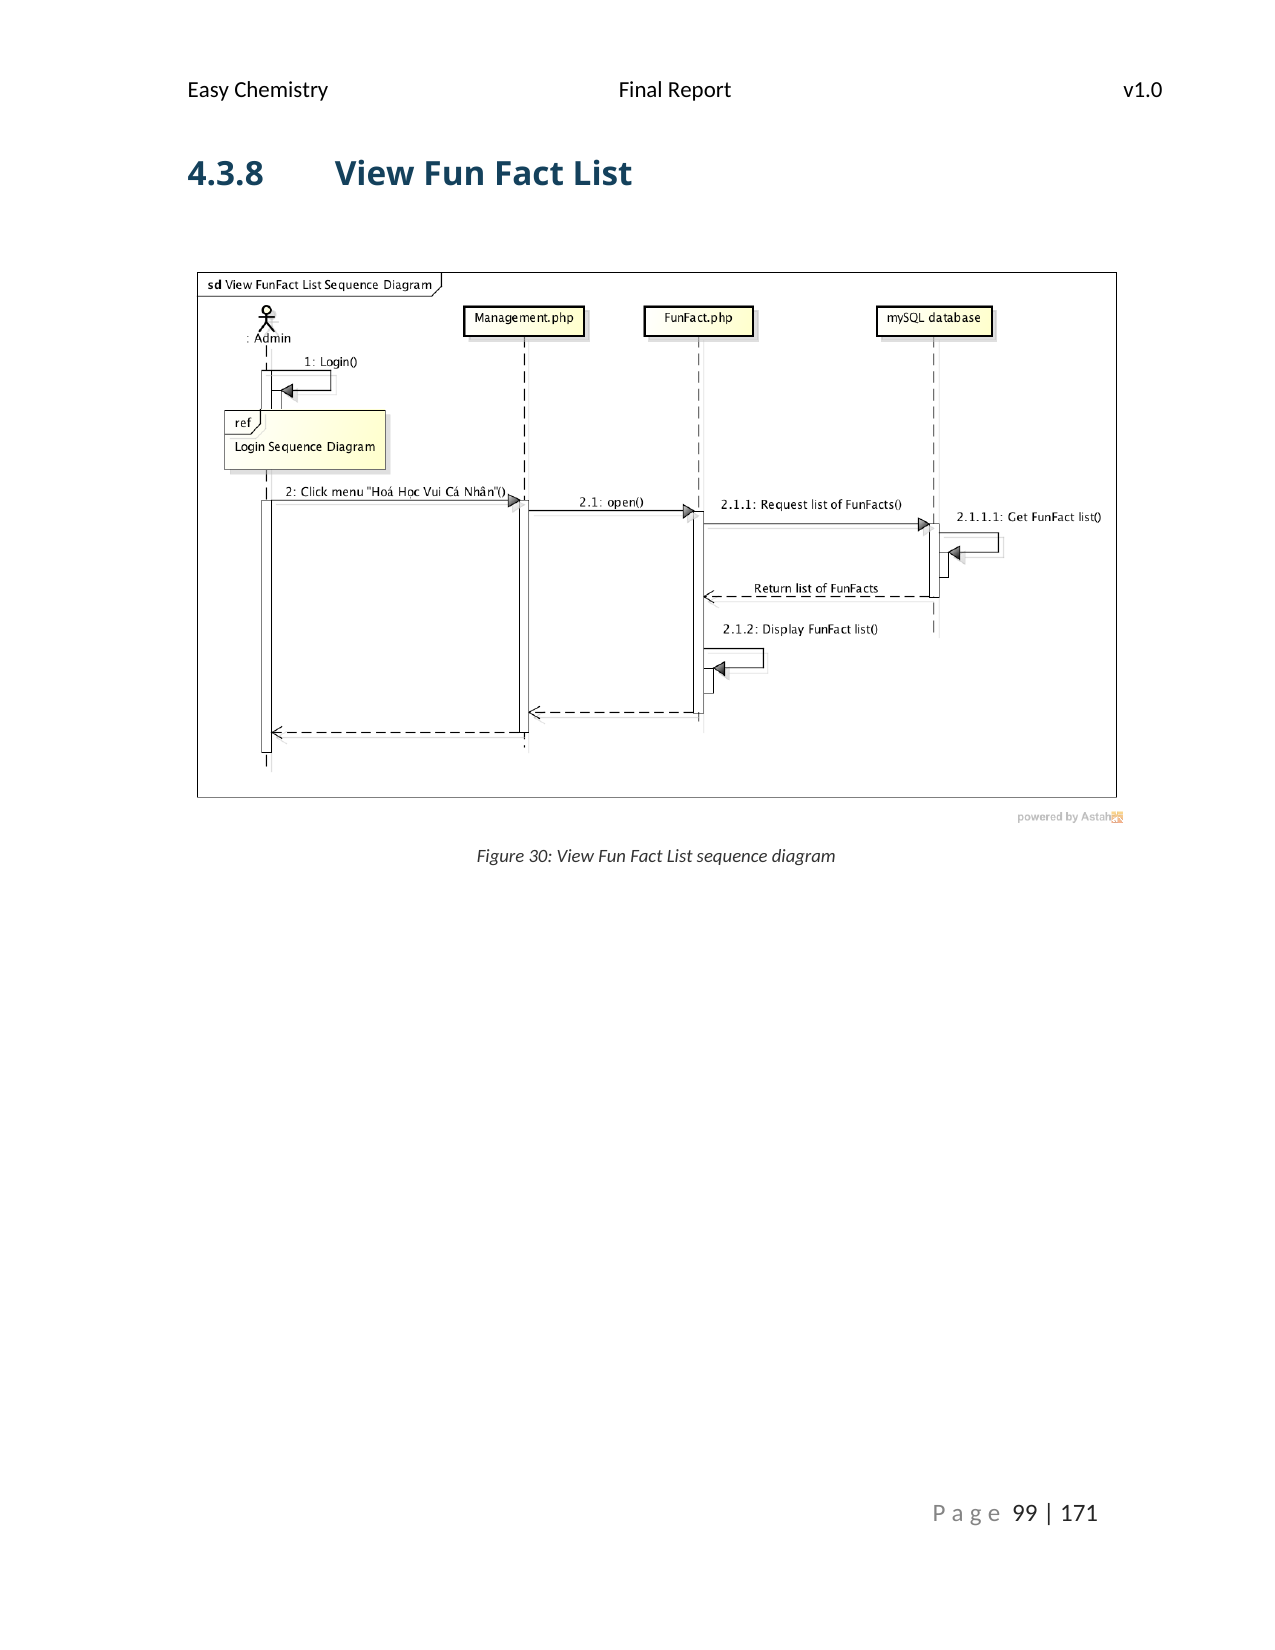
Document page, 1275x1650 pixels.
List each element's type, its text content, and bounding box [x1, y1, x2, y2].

picture [187, 262, 1125, 826]
subtitle View Fun Fact List [187, 150, 1125, 195]
